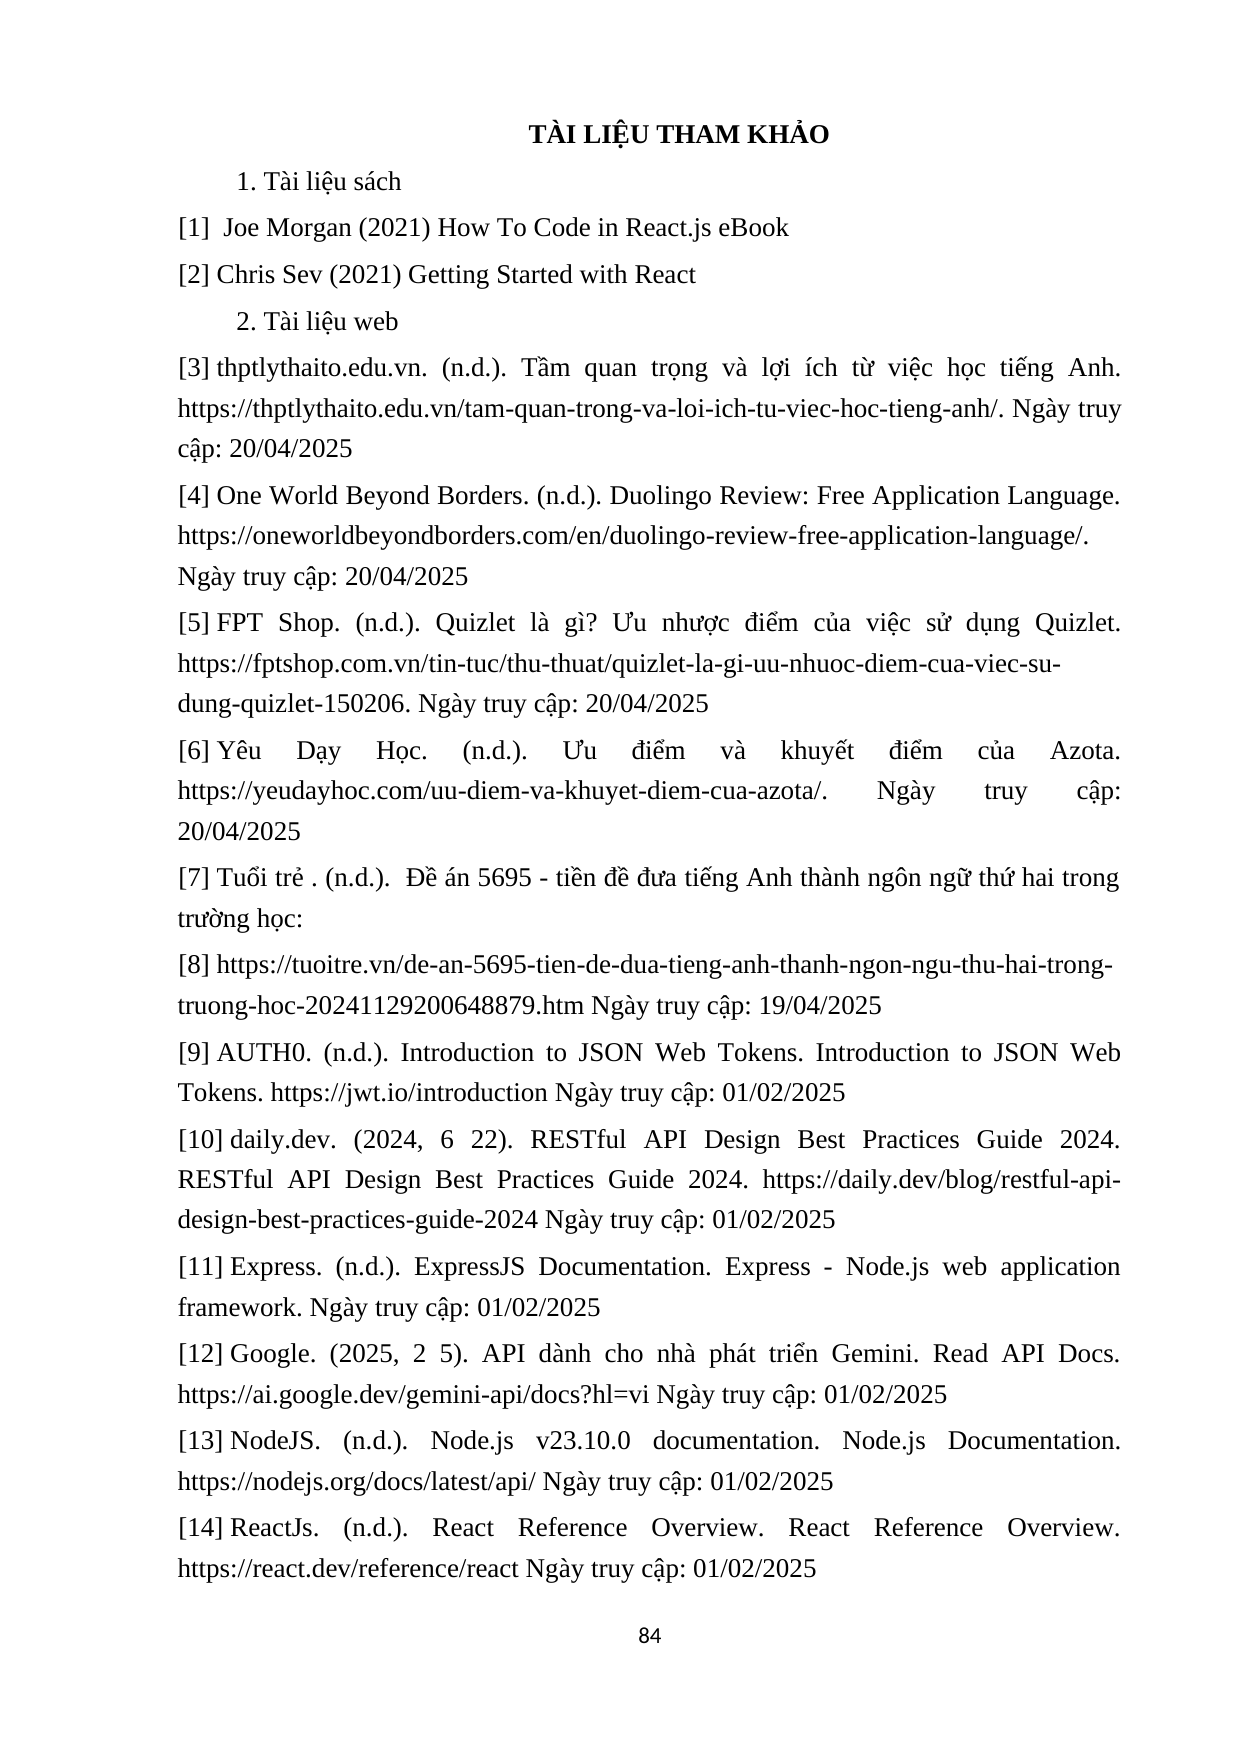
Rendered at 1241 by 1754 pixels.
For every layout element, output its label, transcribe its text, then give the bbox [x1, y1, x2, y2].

list ReactJs. (n.d.). React Reference Overview. React Reference Overview. https://react.dev/reference/react Ngày truy cập: 01/02/2025 [177, 1511, 1122, 1583]
list Yêu Dạy Học. (n.d.). Ưu điểm và khuyết điểm của Azota. https://yeudayhoc.com/uu-diem-va-khuyet-diem-cua-azota/. Ngày truy cập: 20/04/2025 [177, 734, 1122, 846]
text TÀI LIỆU THAM KHẢO [177, 118, 1122, 149]
list One World Beyond Borders. (n.d.). Duolingo Review: Free Application Language. https://oneworldbeyondborders.com/en/duolingo-review-free-application-language/. Ngày truy cập: 20/04/2025 [177, 479, 1122, 591]
list FPT Shop. (n.d.). Quizlet là gì? Ưu nhược điểm của việc sử dụng Quizlet. https://fptshop.com.vn/tin-tuc/thu-thuat/quizlet-la-gi-uu-nhuoc-diem-cua-viec-su-dung-quizlet-150206. Ngày truy cập: 20/04/2025 [177, 606, 1122, 718]
list Express. (n.d.). ExpressJS Documentation. Express - Node.js web application framework. Ngày truy cập: 01/02/2025 [177, 1250, 1122, 1322]
text 2. Tài liệu web [177, 305, 1122, 336]
list thptlythaito.edu.vn. (n.d.). Tầm quan trọng và lợi ích từ việc học tiếng Anh. https://thptlythaito.edu.vn/tam-quan-trong-va-loi-ich-tu-viec-hoc-tieng-anh/. Ngày truy cập: 20/04/2025 [177, 351, 1122, 463]
list Joe Morgan (2021) How To Code in React.js eBook [177, 211, 1122, 243]
list AUTH0. (n.d.). Introduction to JSON Web Tokens. Introduction to JSON Web Tokens. https://jwt.io/introduction Ngày truy cập: 01/02/2025 [177, 1036, 1122, 1107]
text 1. Tài liệu sách [177, 165, 1122, 196]
list Google. (2025, 2 5). API dành cho nhà phát triển Gemini. Read API Docs. https://ai.google.dev/gemini-api/docs?hl=vi Ngày truy cập: 01/02/2025 [177, 1337, 1122, 1409]
list NodeJS. (n.d.). Node.js v23.10.0 documentation. Node.js Documentation. https://nodejs.org/docs/latest/api/ Ngày truy cập: 01/02/2025 [177, 1424, 1122, 1496]
list Tuổi trẻ . (n.d.). Đề án 5695 - tiền đề đưa tiếng Anh thành ngôn ngữ thứ hai trong trường học: [177, 861, 1122, 933]
list daily.dev. (2024, 6 22). RESTful API Design Best Practices Guide 2024. RESTful API Design Best Practices Guide 2024. https://daily.dev/blog/restful-api-design-best-practices-guide-2024 Ngày truy cập: 01/02/2025 [177, 1123, 1122, 1235]
list Chris Sev (2021) Getting Started with React [177, 258, 1122, 289]
list https://tuoitre.vn/de-an-5695-tien-de-dua-tieng-anh-thanh-ngon-ngu-thu-hai-trong-truong-hoc-20241129200648879.htm Ngày truy cập: 19/04/2025 [177, 948, 1122, 1020]
